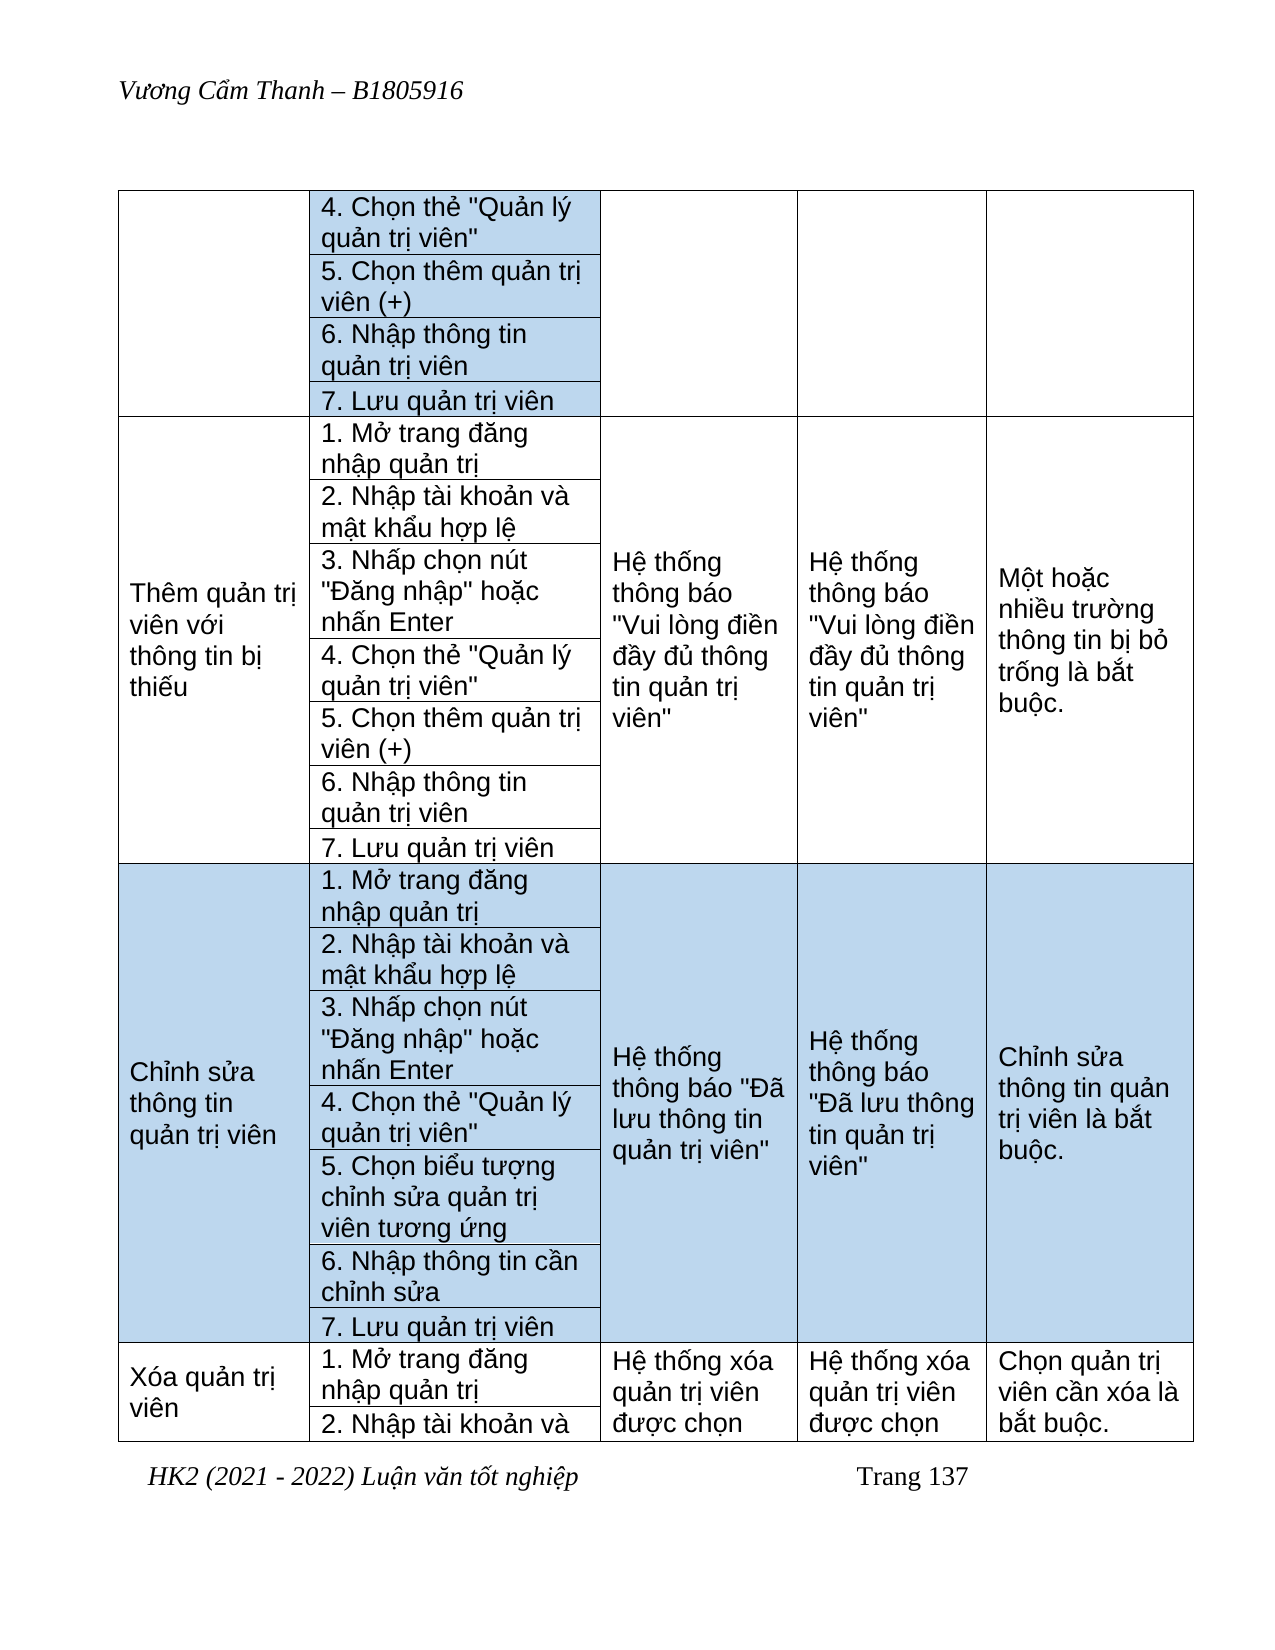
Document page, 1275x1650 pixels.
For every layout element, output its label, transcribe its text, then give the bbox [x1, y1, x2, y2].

table_cell 1. Mở trang đăng nhập quản trị [310, 417, 600, 479]
table_cell 3. Nhấp chọn nút "Đăng nhập" hoặc nhấn Enter [310, 544, 600, 638]
table_cell 1. Mở trang đăng nhập quản trị [310, 864, 600, 927]
table_cell 7. Lưu quản trị viên [310, 382, 600, 416]
table_cell 4. Chọn thẻ "Quản lý quản trị viên" [310, 1086, 600, 1149]
table_cell 3. Nhấp chọn nút "Đăng nhập" hoặc nhấn Enter [310, 991, 600, 1085]
table_cell Hệ thống thông báo "Vui lòng điền đầy đủ thông tin quản trị viên" [601, 417, 797, 863]
table_cell Hệ thống thông báo "Vui lòng điền đầy đủ thông tin quản trị viên" [798, 417, 986, 863]
table_cell 7. Lưu quản trị viên [310, 1308, 600, 1342]
table_cell 5. Chọn thêm quản trị viên (+) [310, 702, 600, 765]
table_cell 2. Nhập tài khoản và mật khẩu hợp lệ [310, 928, 600, 990]
table_cell Chỉnh sửa thông tin quản trị viên là bắt buộc. [987, 864, 1193, 1342]
table_cell 5. Chọn biểu tượng chỉnh sửa quản trị viên tương ứng [310, 1150, 600, 1243]
table_cell 2. Nhập tài khoản và mật khẩu hợp lệ [310, 480, 600, 543]
table_cell Hệ thống xóa quản trị viên được chọn [601, 1343, 797, 1441]
table_cell Một hoặc nhiều trường thông tin bị bỏ trống là bắt buộc. [987, 417, 1193, 863]
table_cell Hệ thống xóa quản trị viên được chọn [798, 1343, 986, 1441]
table_cell Chỉnh sửa thông tin quản trị viên [119, 864, 309, 1342]
table_cell Chọn quản trị viên cần xóa là bắt buộc. [987, 1343, 1193, 1441]
table_cell 7. Lưu quản trị viên [310, 829, 600, 863]
table_cell 6. Nhập thông tin quản trị viên [310, 766, 600, 828]
table_cell 5. Chọn thêm quản trị viên (+) [310, 255, 600, 317]
table_cell 6. Nhập thông tin quản trị viên [310, 318, 600, 381]
table_cell Xóa quản trị viên [119, 1343, 309, 1441]
table_cell 4. Chọn thẻ "Quản lý quản trị viên" [310, 191, 600, 254]
table_cell 4. Chọn thẻ "Quản lý quản trị viên" [310, 639, 600, 701]
table_cell Hệ thống thông báo "Đã lưu thông tin quản trị viên" [601, 864, 797, 1342]
table_cell 6. Nhập thông tin cần chỉnh sửa [310, 1245, 600, 1307]
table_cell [310, 1407, 600, 1441]
table_cell Thêm quản trị viên với thông tin bị thiếu [119, 417, 309, 863]
table_cell 1. Mở trang đăng nhập quản trị [310, 1343, 600, 1406]
table_cell Hệ thống thông báo "Đã lưu thông tin quản trị viên" [798, 864, 986, 1342]
